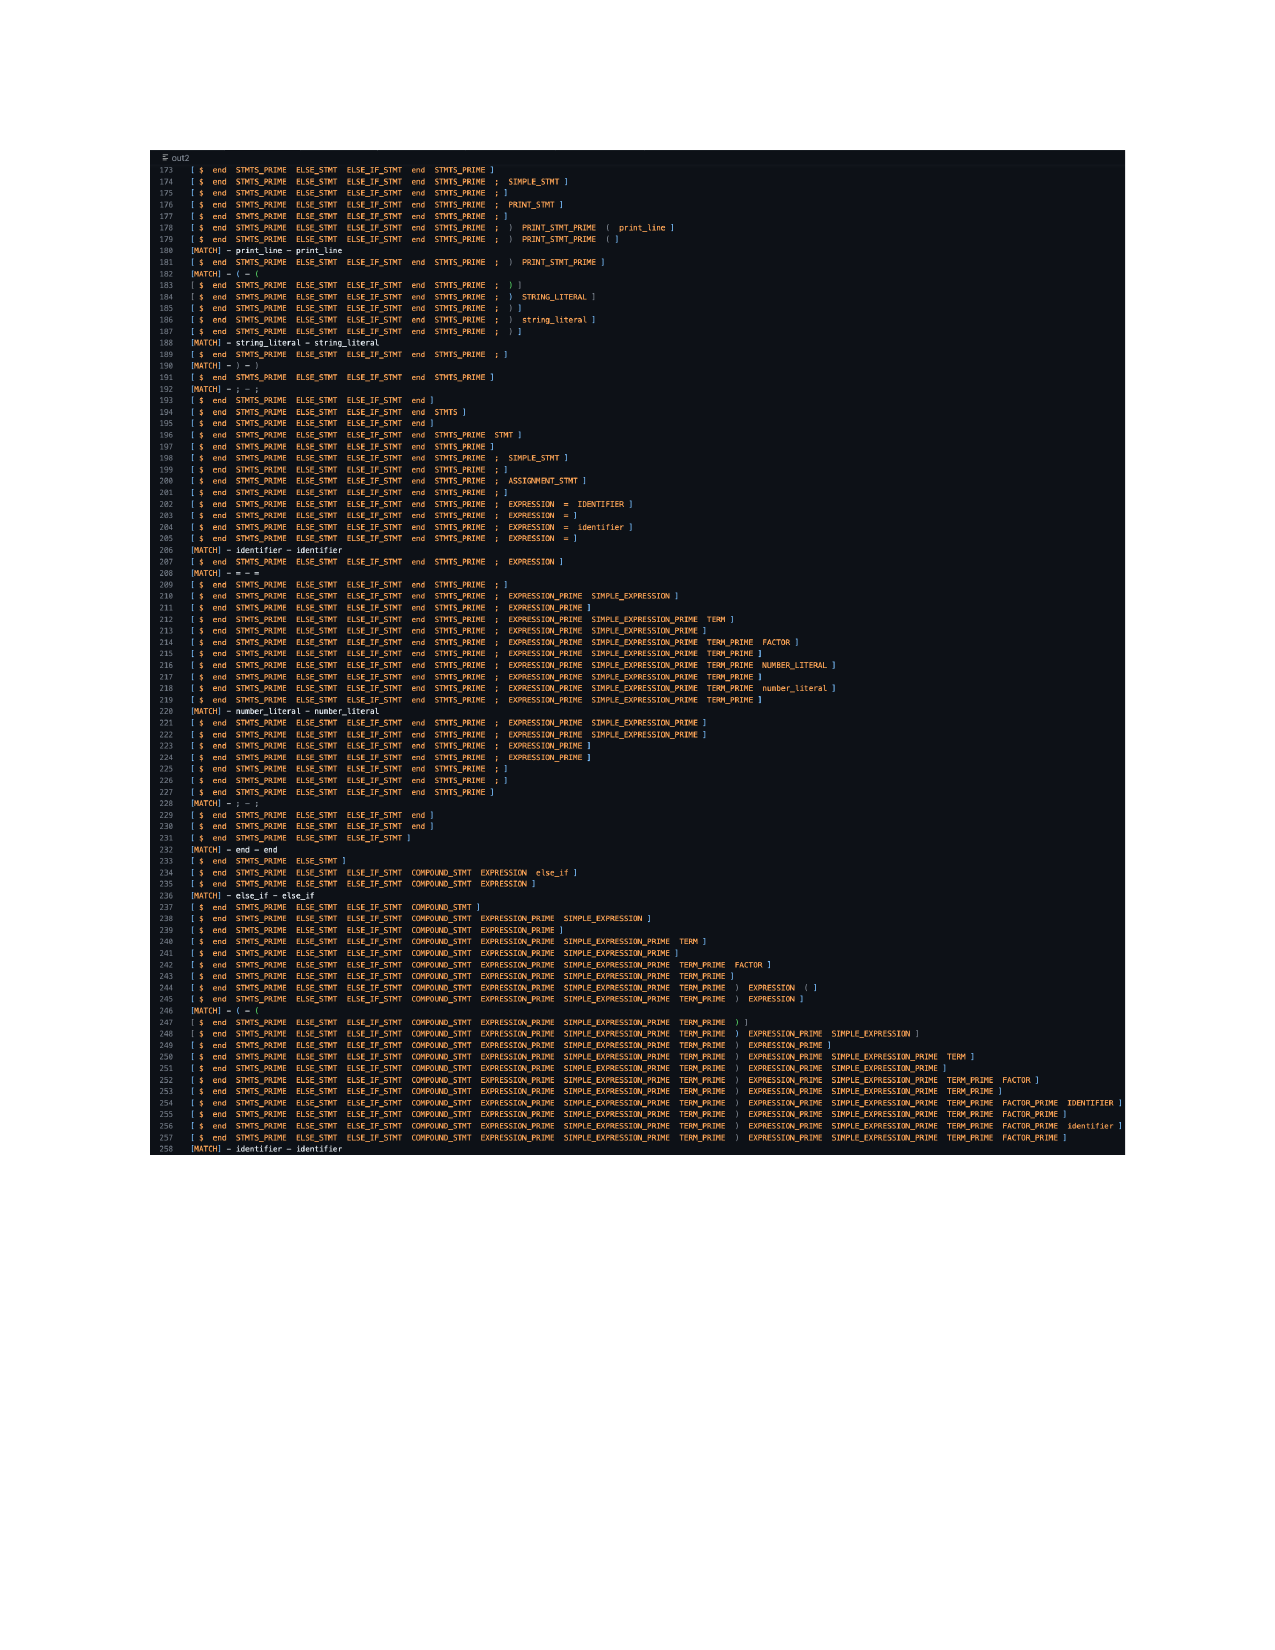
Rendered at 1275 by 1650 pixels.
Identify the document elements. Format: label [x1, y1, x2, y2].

picture [150, 150, 1125, 1155]
